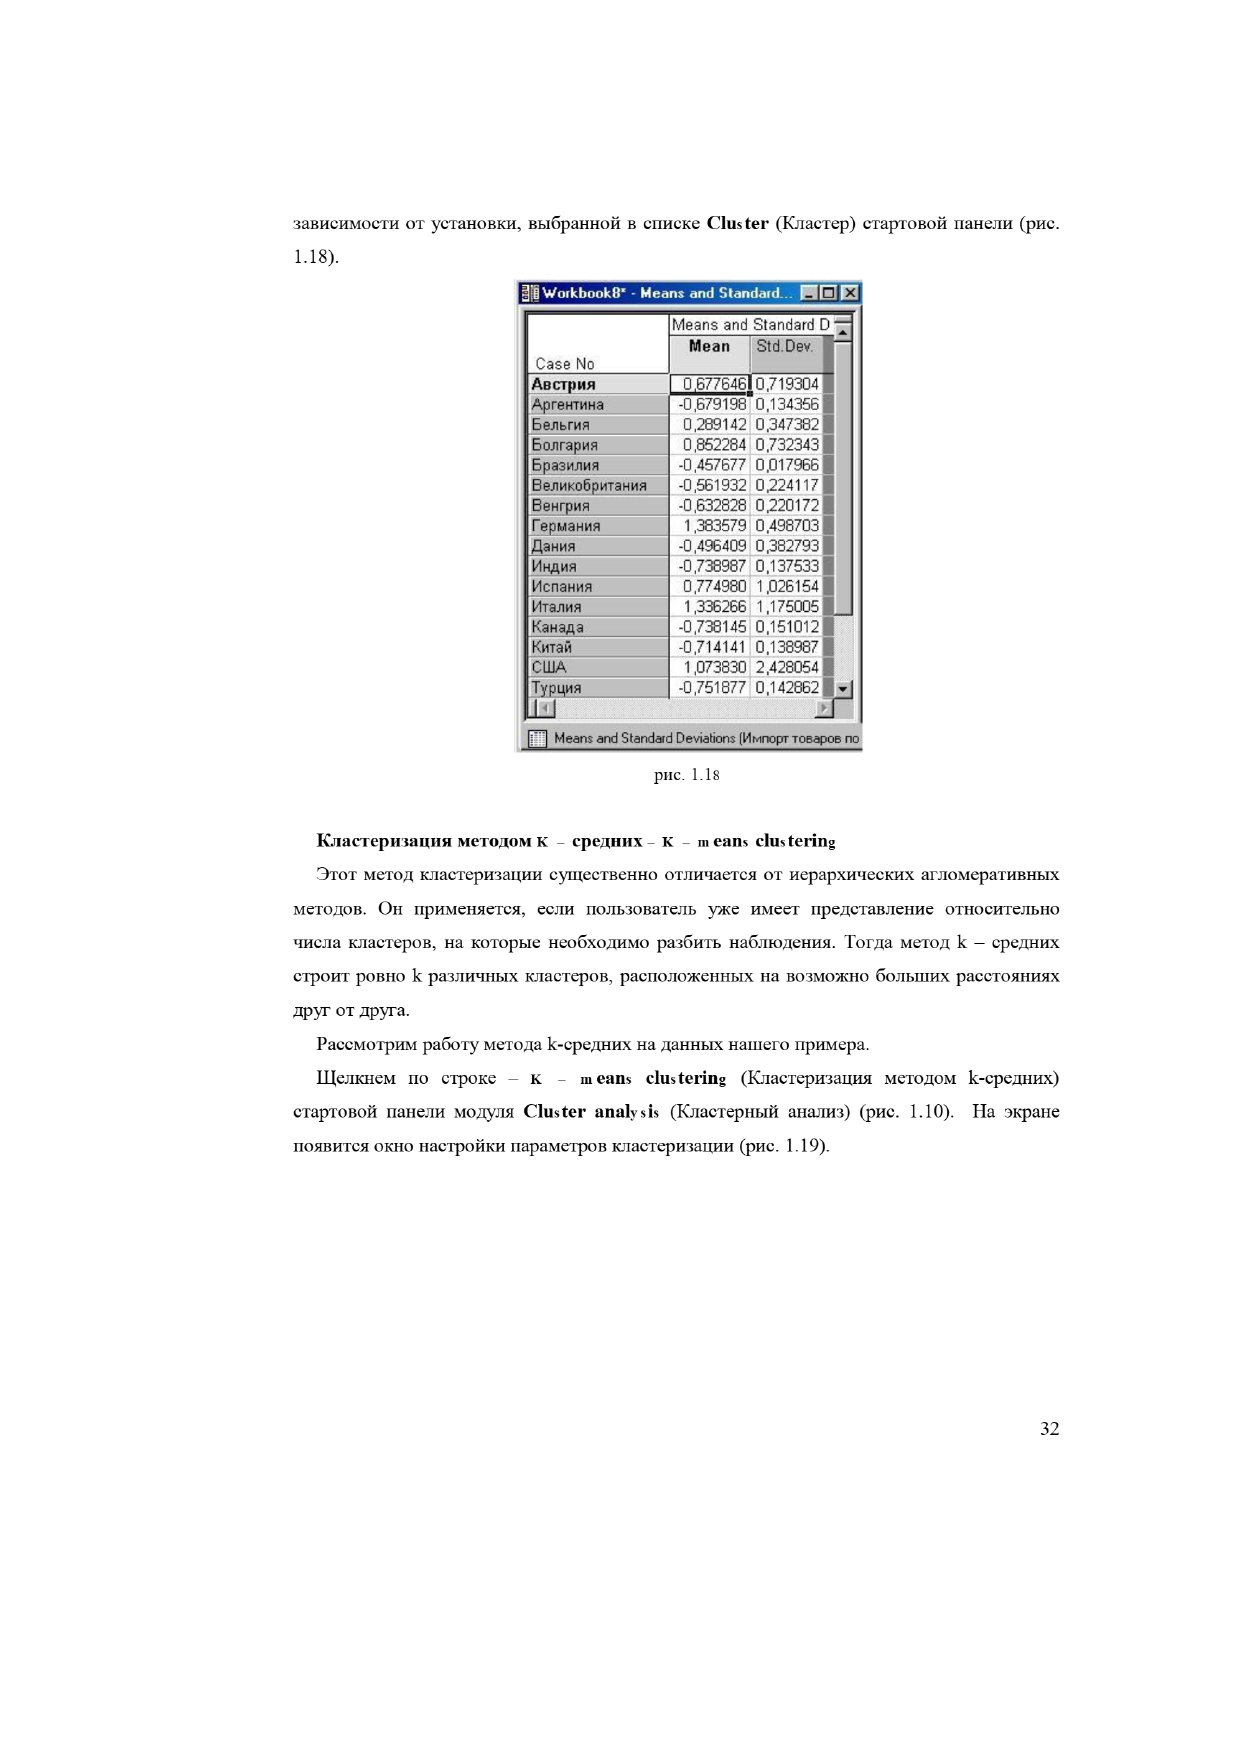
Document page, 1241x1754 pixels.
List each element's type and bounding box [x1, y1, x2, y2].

picture [177, 118, 1152, 1498]
